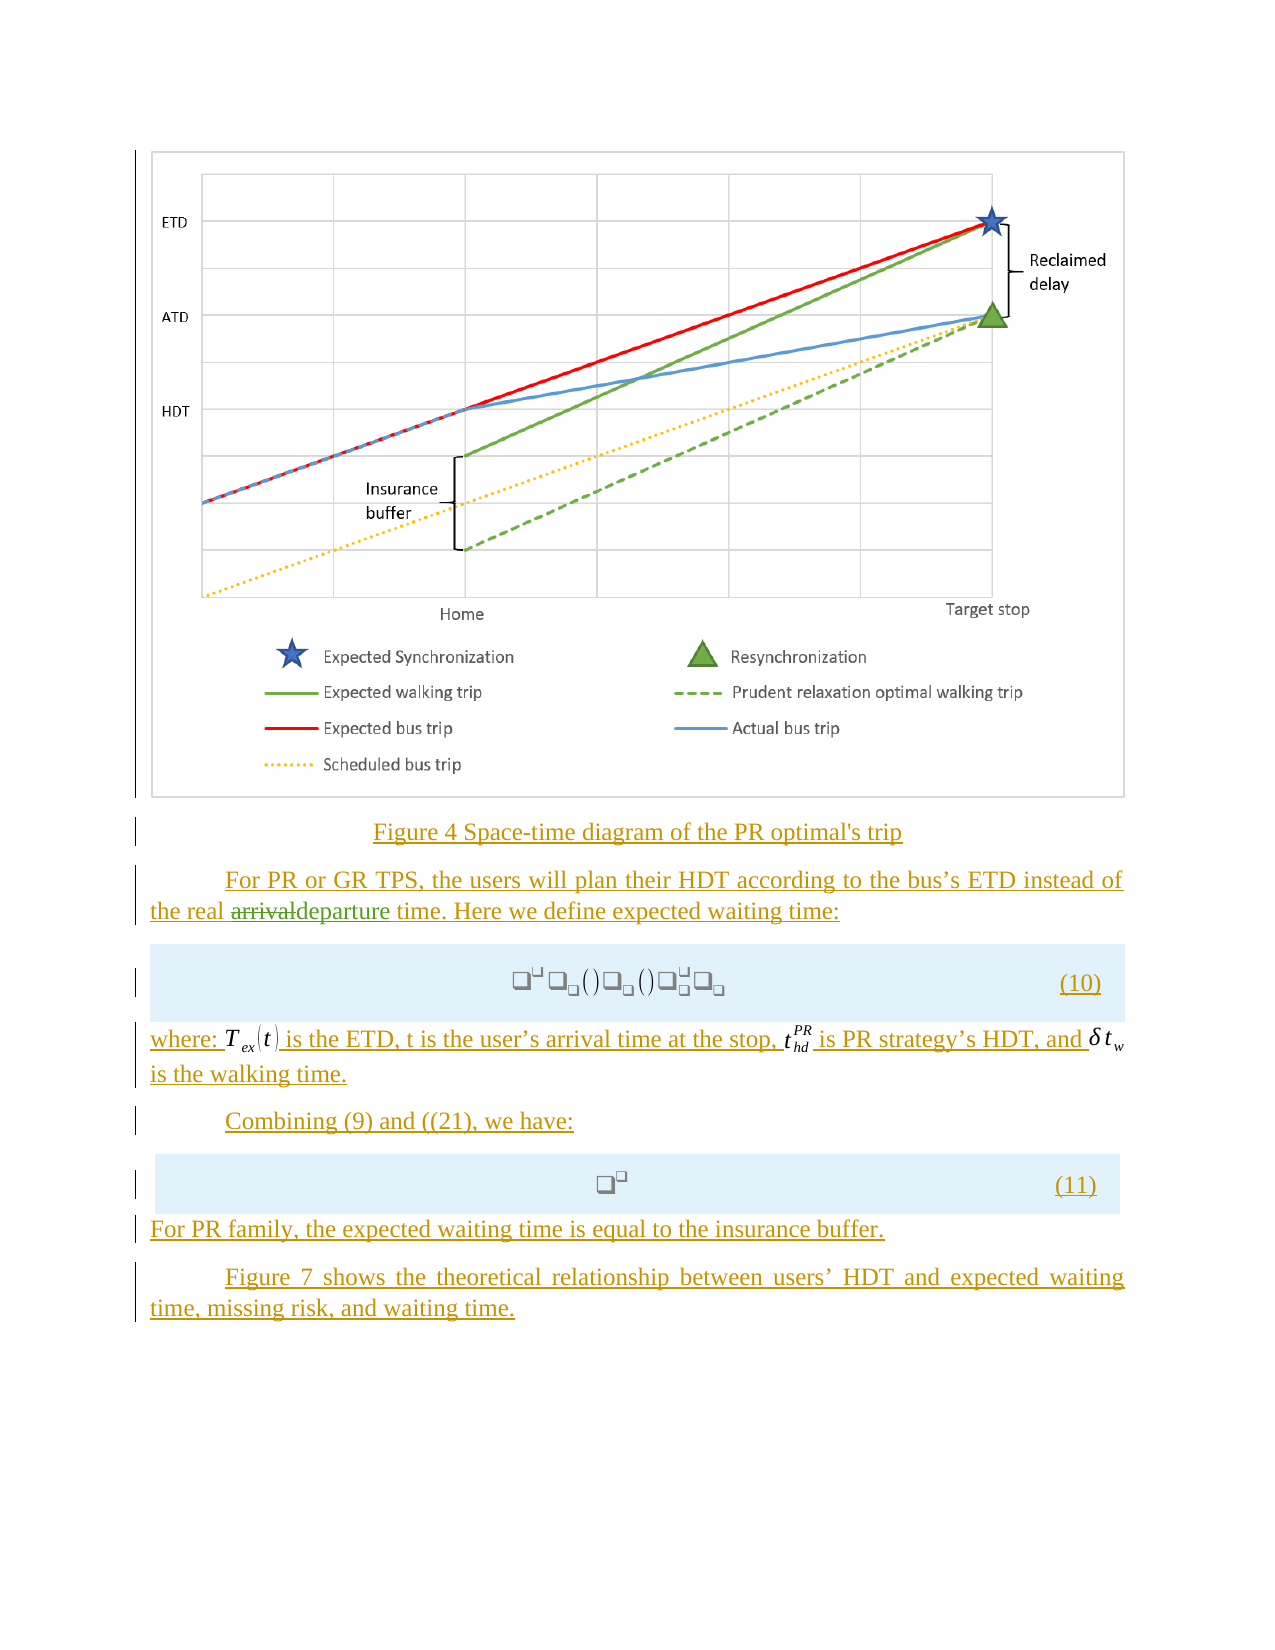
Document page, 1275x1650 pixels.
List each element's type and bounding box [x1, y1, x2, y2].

picture [150, 150, 1125, 799]
